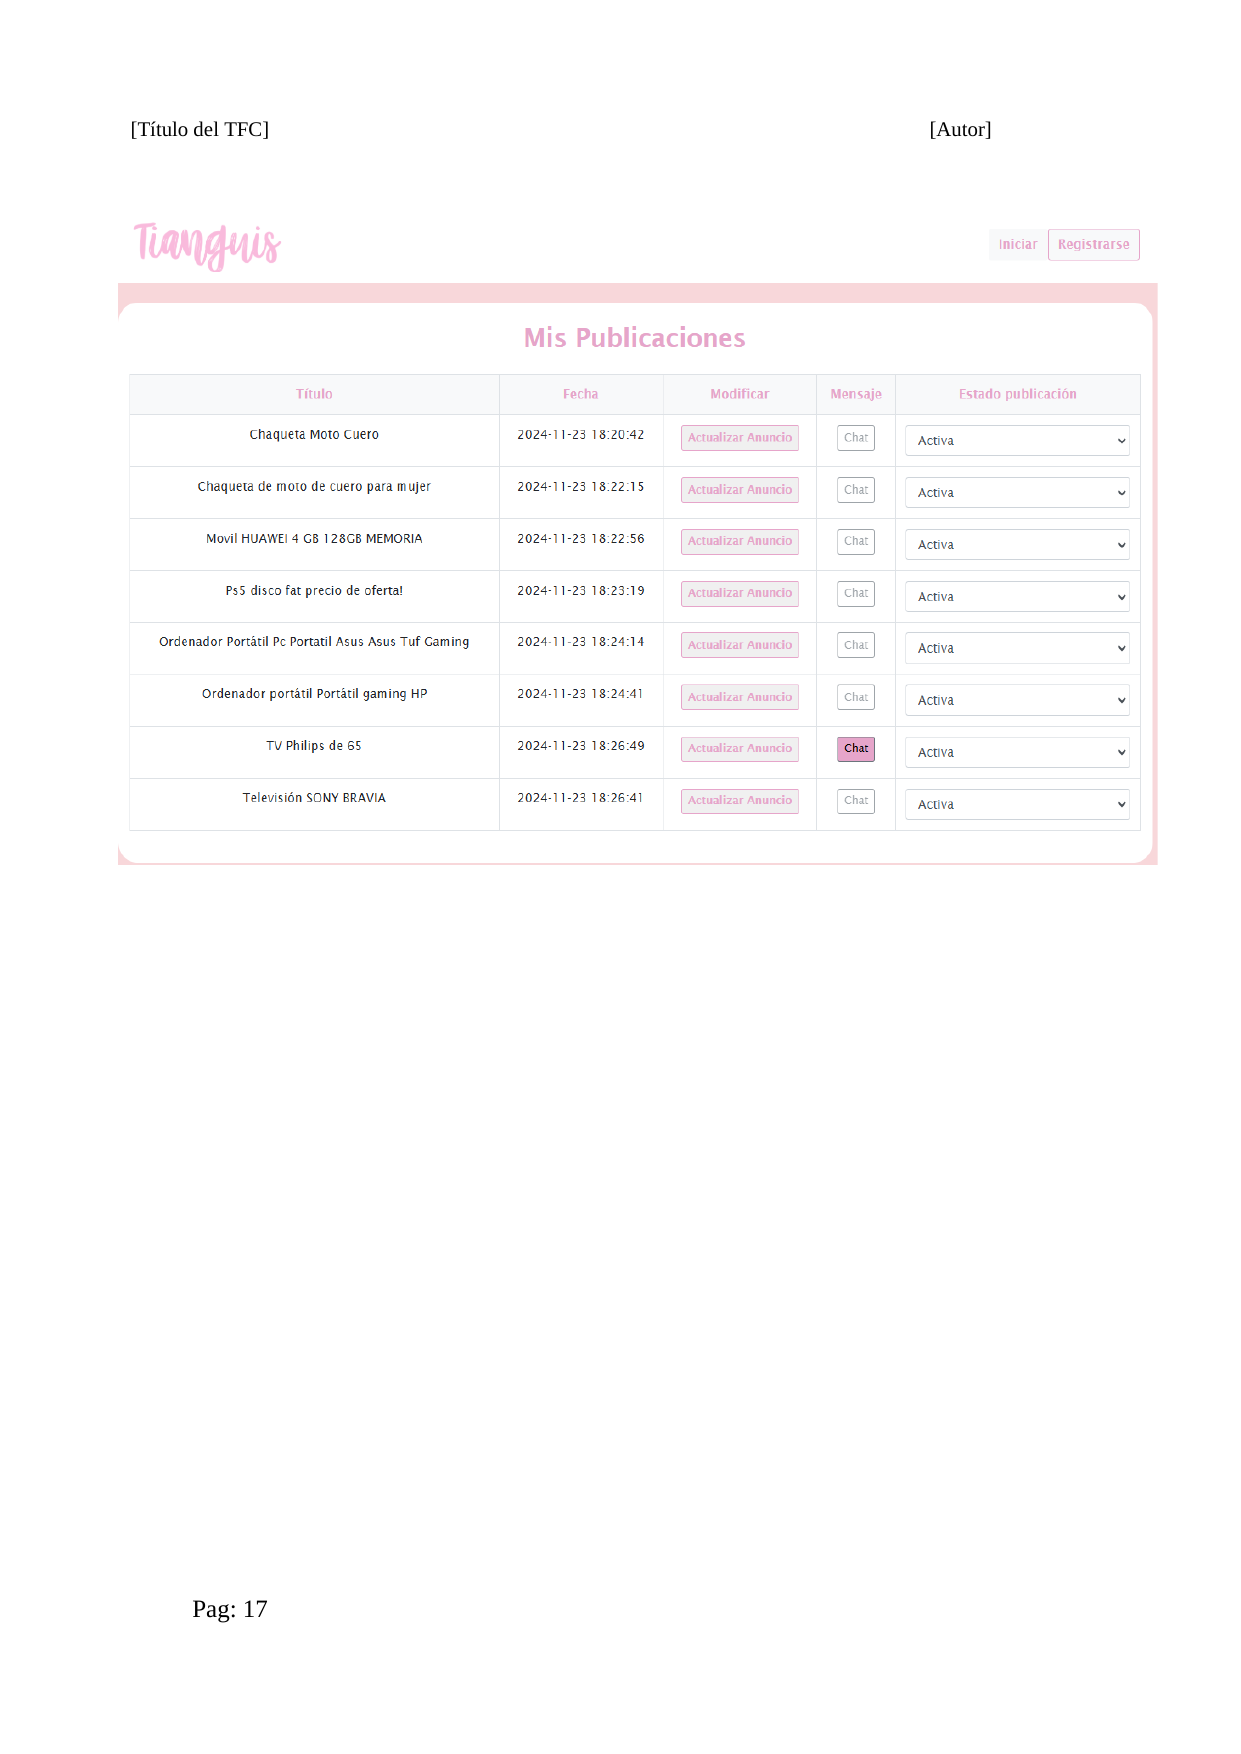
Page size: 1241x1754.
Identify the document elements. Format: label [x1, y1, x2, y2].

picture [118, 208, 1158, 865]
